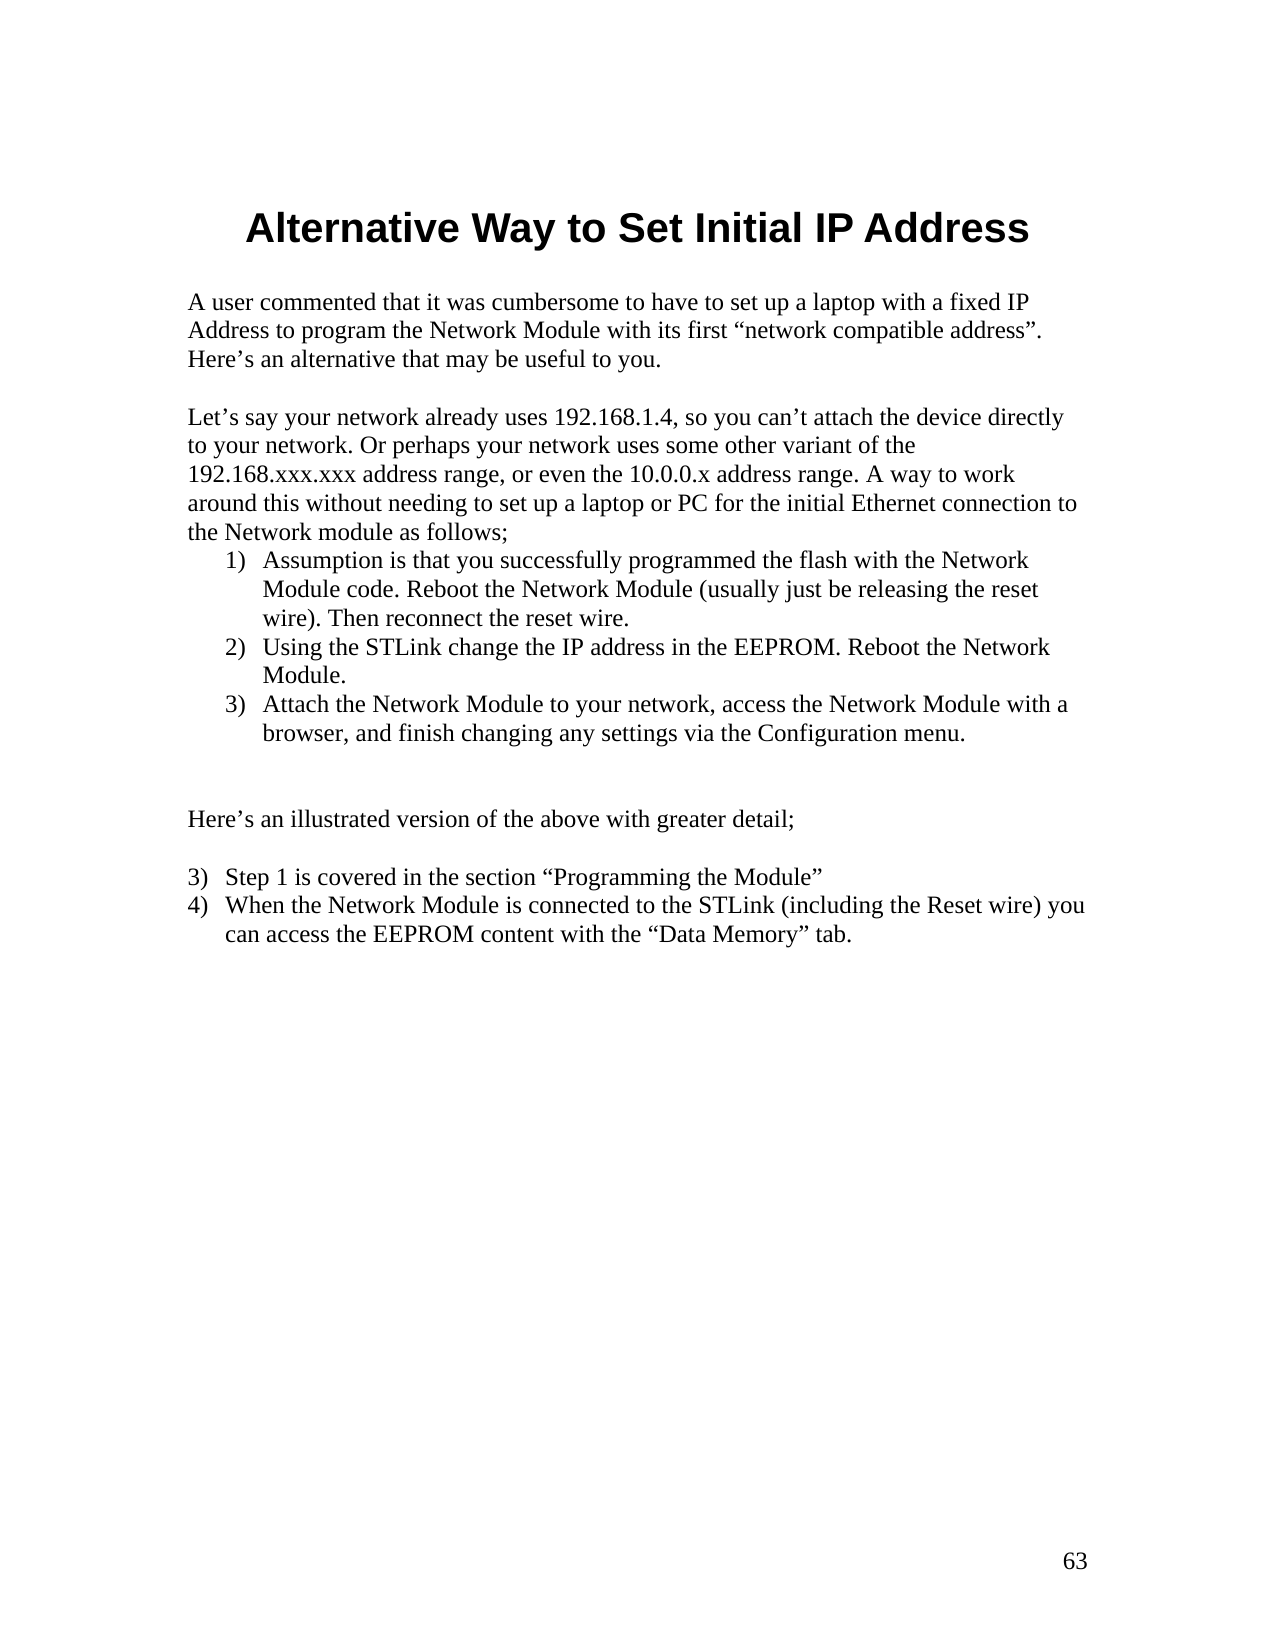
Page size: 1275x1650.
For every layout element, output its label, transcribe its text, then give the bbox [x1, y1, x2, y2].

list Using the STLink change the IP address in the EEPROM. Reboot the Network Module. [225, 632, 1087, 689]
list Step 1 is covered in the section “Programming the Module” [187, 862, 1087, 890]
list Assumption is that you successfully programmed the flash with the Network Module code. Reboot the Network Module (usually just be releasing the reset wire). Then reconnect the reset wire. [225, 545, 1087, 632]
text Let’s say your network already uses 192.168.1.4, so you can’t attach the device directly to your network. Or perhaps your network uses some other variant of the 192.168.xxx.xxx address range, or even the 10.0.0.x address range. A way to work around this without needing to set up a laptop or PC for the initial Ethernet connection to the Network module as follows; [187, 402, 1087, 545]
text Here’s an illustrated version of the above with greater detail; [187, 804, 1087, 833]
text A user commented that it was cumbersome to have to set up a laptop with a fixed IP Address to program the Network Module with its first “network compatible address”. Here’s an alternative that may be useful to you. [187, 287, 1087, 373]
list Attach the Network Module to your network, access the Network Module with a browser, and finish changing any settings via the Configuration menu. [225, 689, 1087, 747]
list When the Network Module is connected to the STLink (including the Reset wire) you can access the EEPROM content with the “Data Memory” tab. [187, 890, 1087, 948]
subtitle Alternative Way to Set Initial IP Address [187, 204, 1087, 252]
